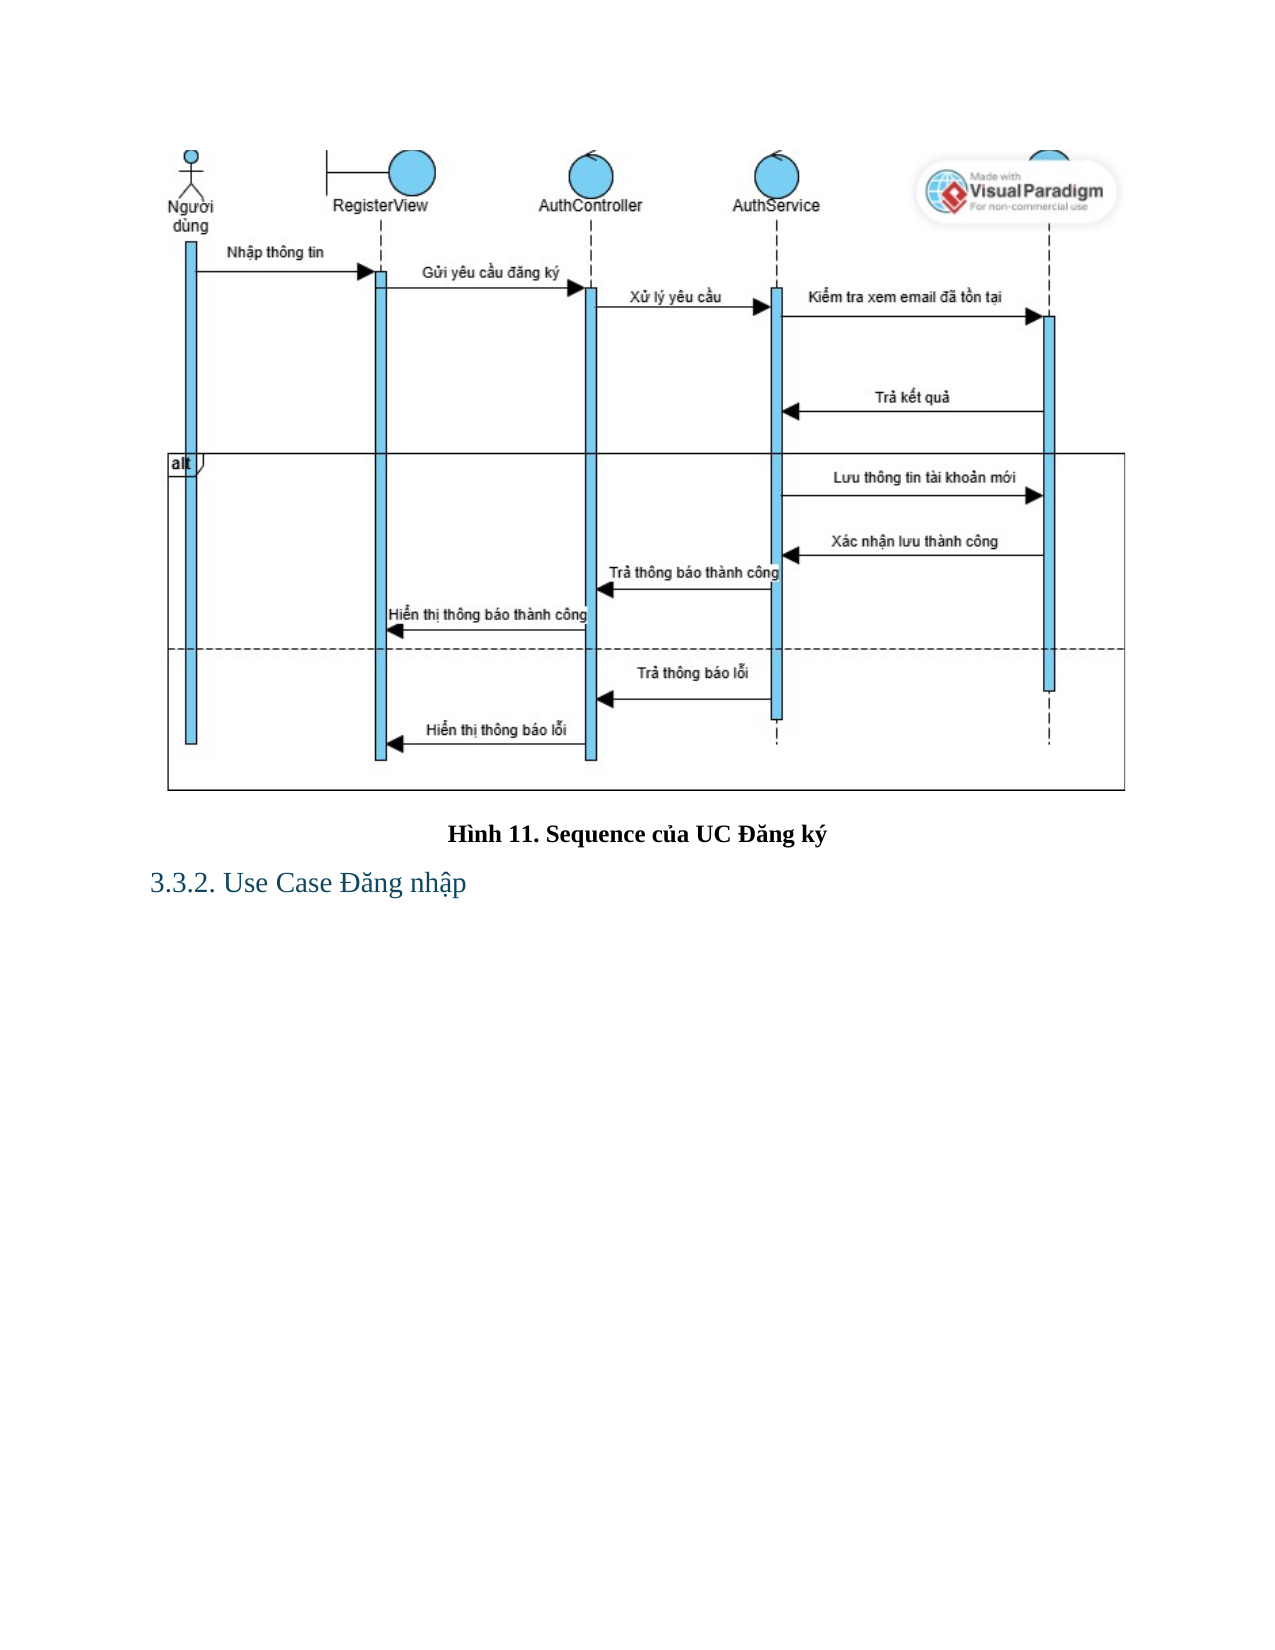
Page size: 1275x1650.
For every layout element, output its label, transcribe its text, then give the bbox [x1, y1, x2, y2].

subtitle 3.3.2. Use Case Đăng nhập [150, 865, 1125, 898]
picture [150, 150, 1125, 791]
text Hình 11. Sequence của UC Đăng ký [150, 819, 1125, 848]
